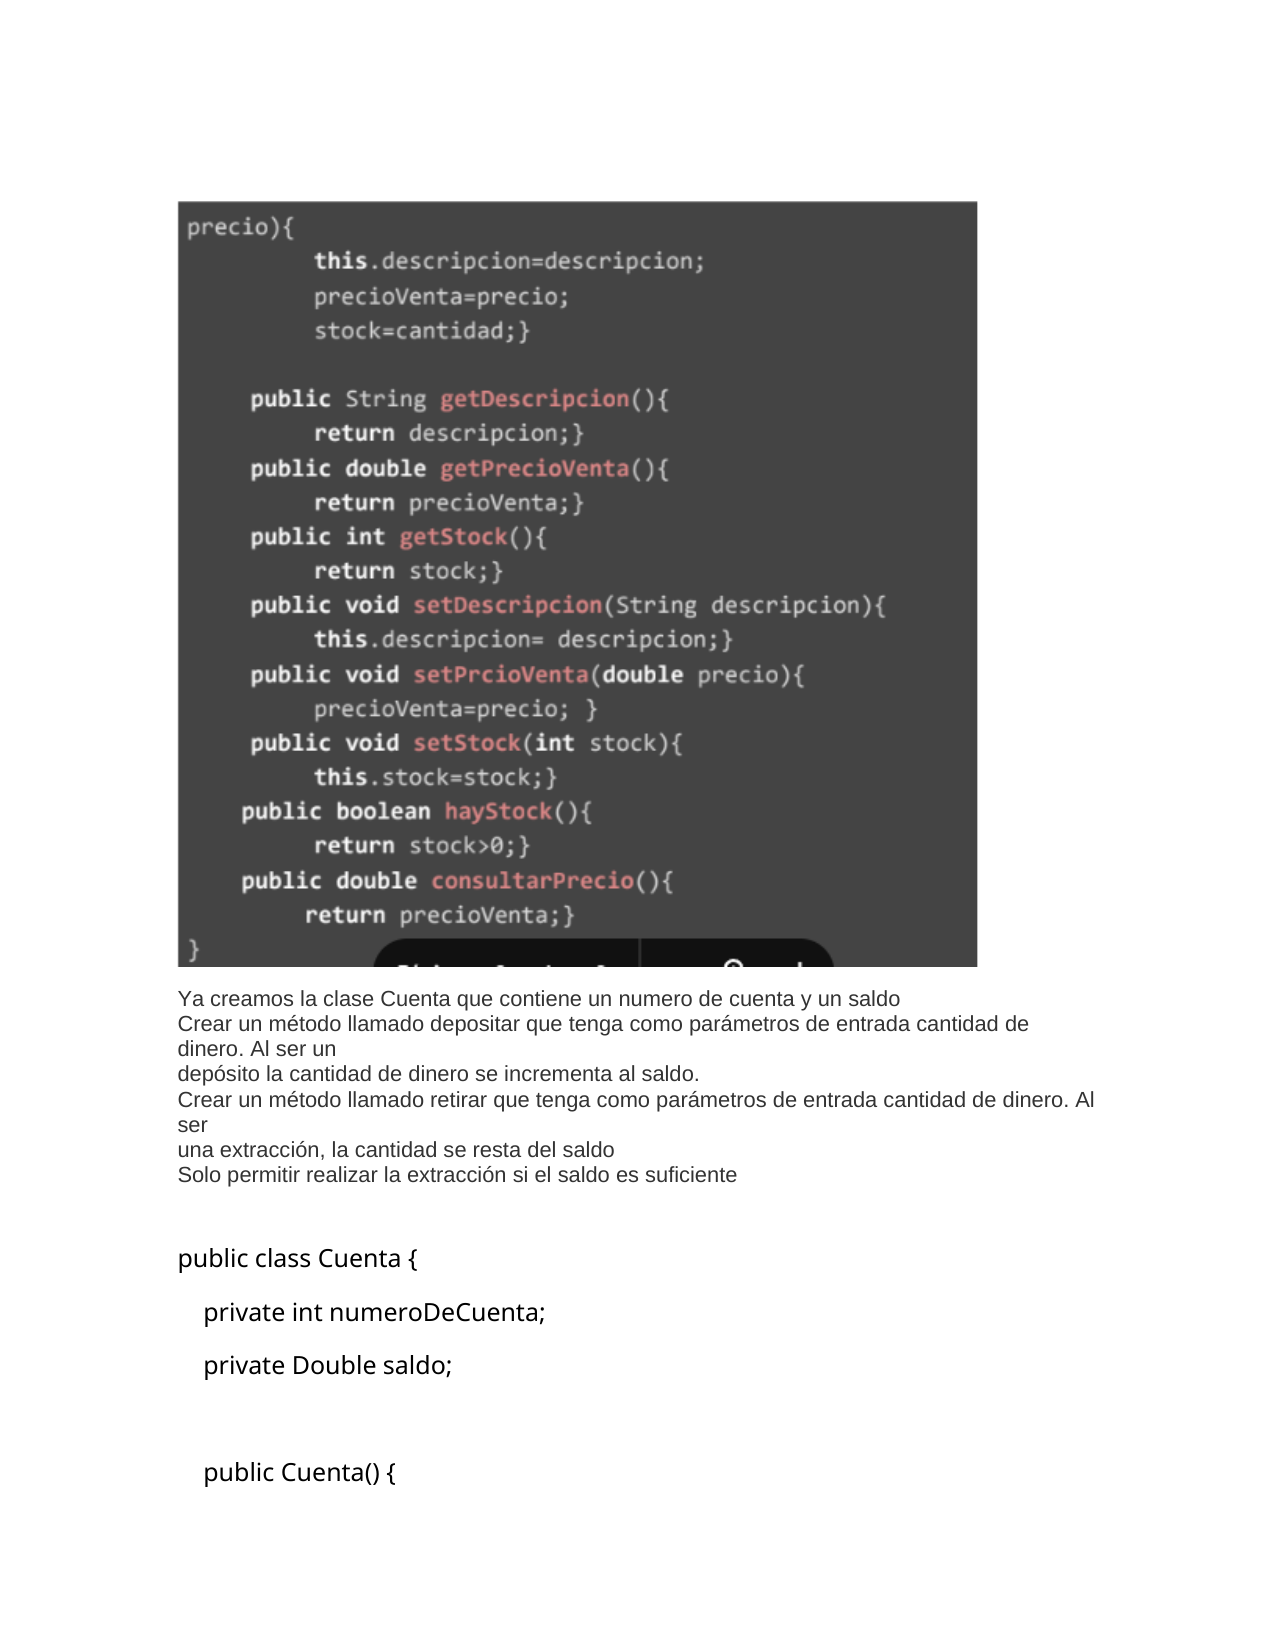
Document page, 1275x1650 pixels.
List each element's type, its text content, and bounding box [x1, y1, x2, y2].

text Crear un método llamado retirar que tenga como parámetros de entrada cantidad de dinero. Al ser [177, 1086, 1098, 1137]
text Solo permitir realizar la extracción si el saldo es suficiente [177, 1162, 1098, 1187]
text public Cuenta() { [177, 1454, 1098, 1488]
text private Double saldo; [177, 1348, 1098, 1382]
text private int numeroDeCuenta; [177, 1294, 1098, 1328]
text Ya creamos la clase Cuenta que contiene un numero de cuenta y un saldo [177, 986, 1098, 1011]
picture [177, 201, 978, 967]
text public class Cuenta { [177, 1241, 1098, 1275]
text depósito la cantidad de dinero se incrementa al saldo. [177, 1061, 1098, 1086]
text una extracción, la cantidad se resta del saldo [177, 1137, 1098, 1162]
text Crear un método llamado depositar que tenga como parámetros de entrada cantidad de dinero. Al ser un [177, 1011, 1098, 1061]
